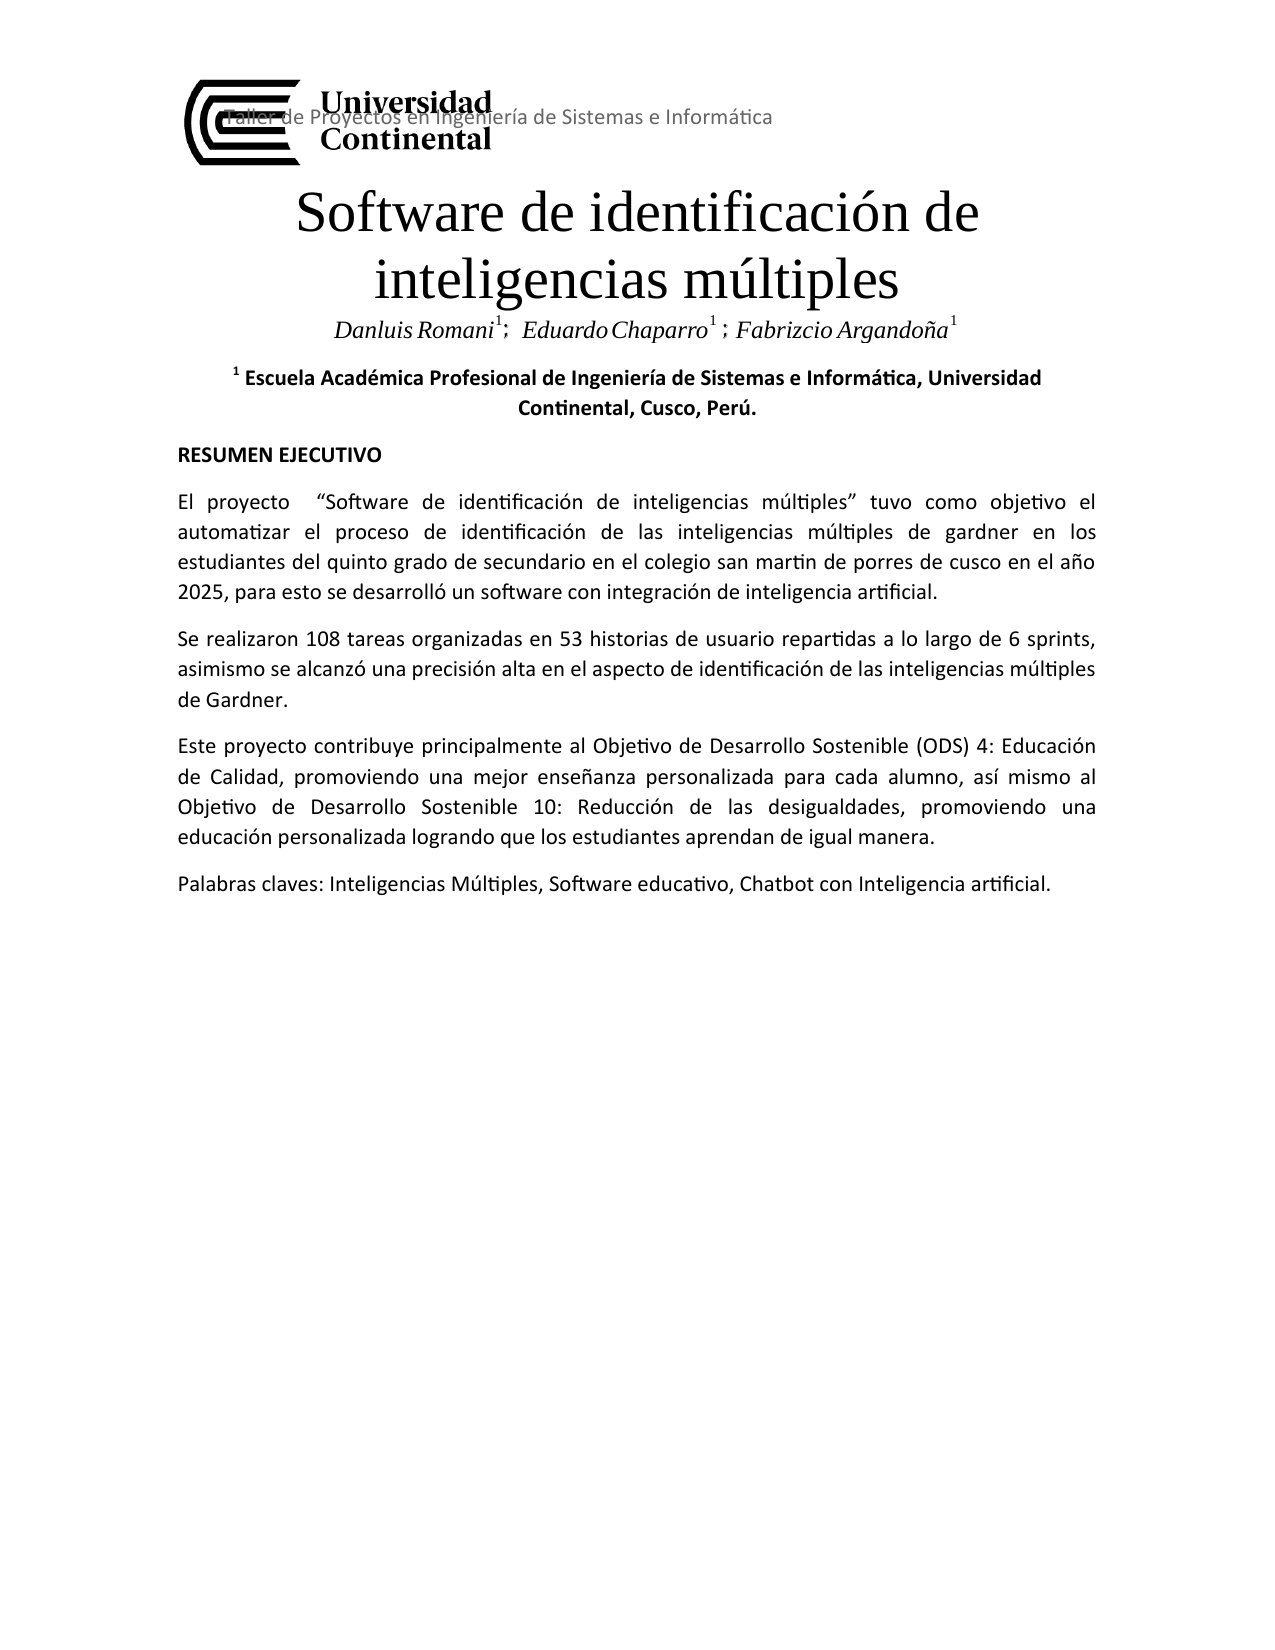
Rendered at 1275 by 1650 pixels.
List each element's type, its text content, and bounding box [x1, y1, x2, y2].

text Palabras claves: Inteligencias Múltiples, Software educativo, Chatbot con Inteligencia artificial. [177, 869, 1098, 897]
text ; ; [192, 311, 1098, 344]
picture [180, 76, 496, 168]
text 1 Escuela Académica Profesional de Ingeniería de Sistemas e Informática, Universidad Continental, Cusco, Perú. [177, 363, 1098, 421]
text El proyecto “Software de identificación de inteligencias múltiples” tuvo como objetivo el automatizar el proceso de identificación de las inteligencias múltiples de gardner en los estudiantes del quinto grado de secundario en el colegio san martin de porres de cusco en el año 2025, para esto se desarrolló un software con integración de inteligencia artificial. [177, 487, 1098, 606]
text RESUMEN EJECUTIVO [177, 440, 1098, 468]
text Este proyecto contribuye principalmente al Objetivo de Desarrollo Sostenible (ODS) 4: Educación de Calidad, promoviendo una mejor enseñanza personalizada para cada alumno, así mismo al Objetivo de Desarrollo Sostenible 10: Reducción de las desigualdades, promoviendo una educación personalizada logrando que los estudiantes aprendan de igual manera. [177, 732, 1098, 850]
text Software de identificación de inteligencias múltiples [177, 177, 1098, 311]
text Se realizaron 108 tareas organizadas en 53 historias de usuario repartidas a lo largo de 6 sprints, asimismo se alcanzó una precisión alta en el aspecto de identificación de las inteligencias múltiples de Gardner. [177, 624, 1098, 713]
